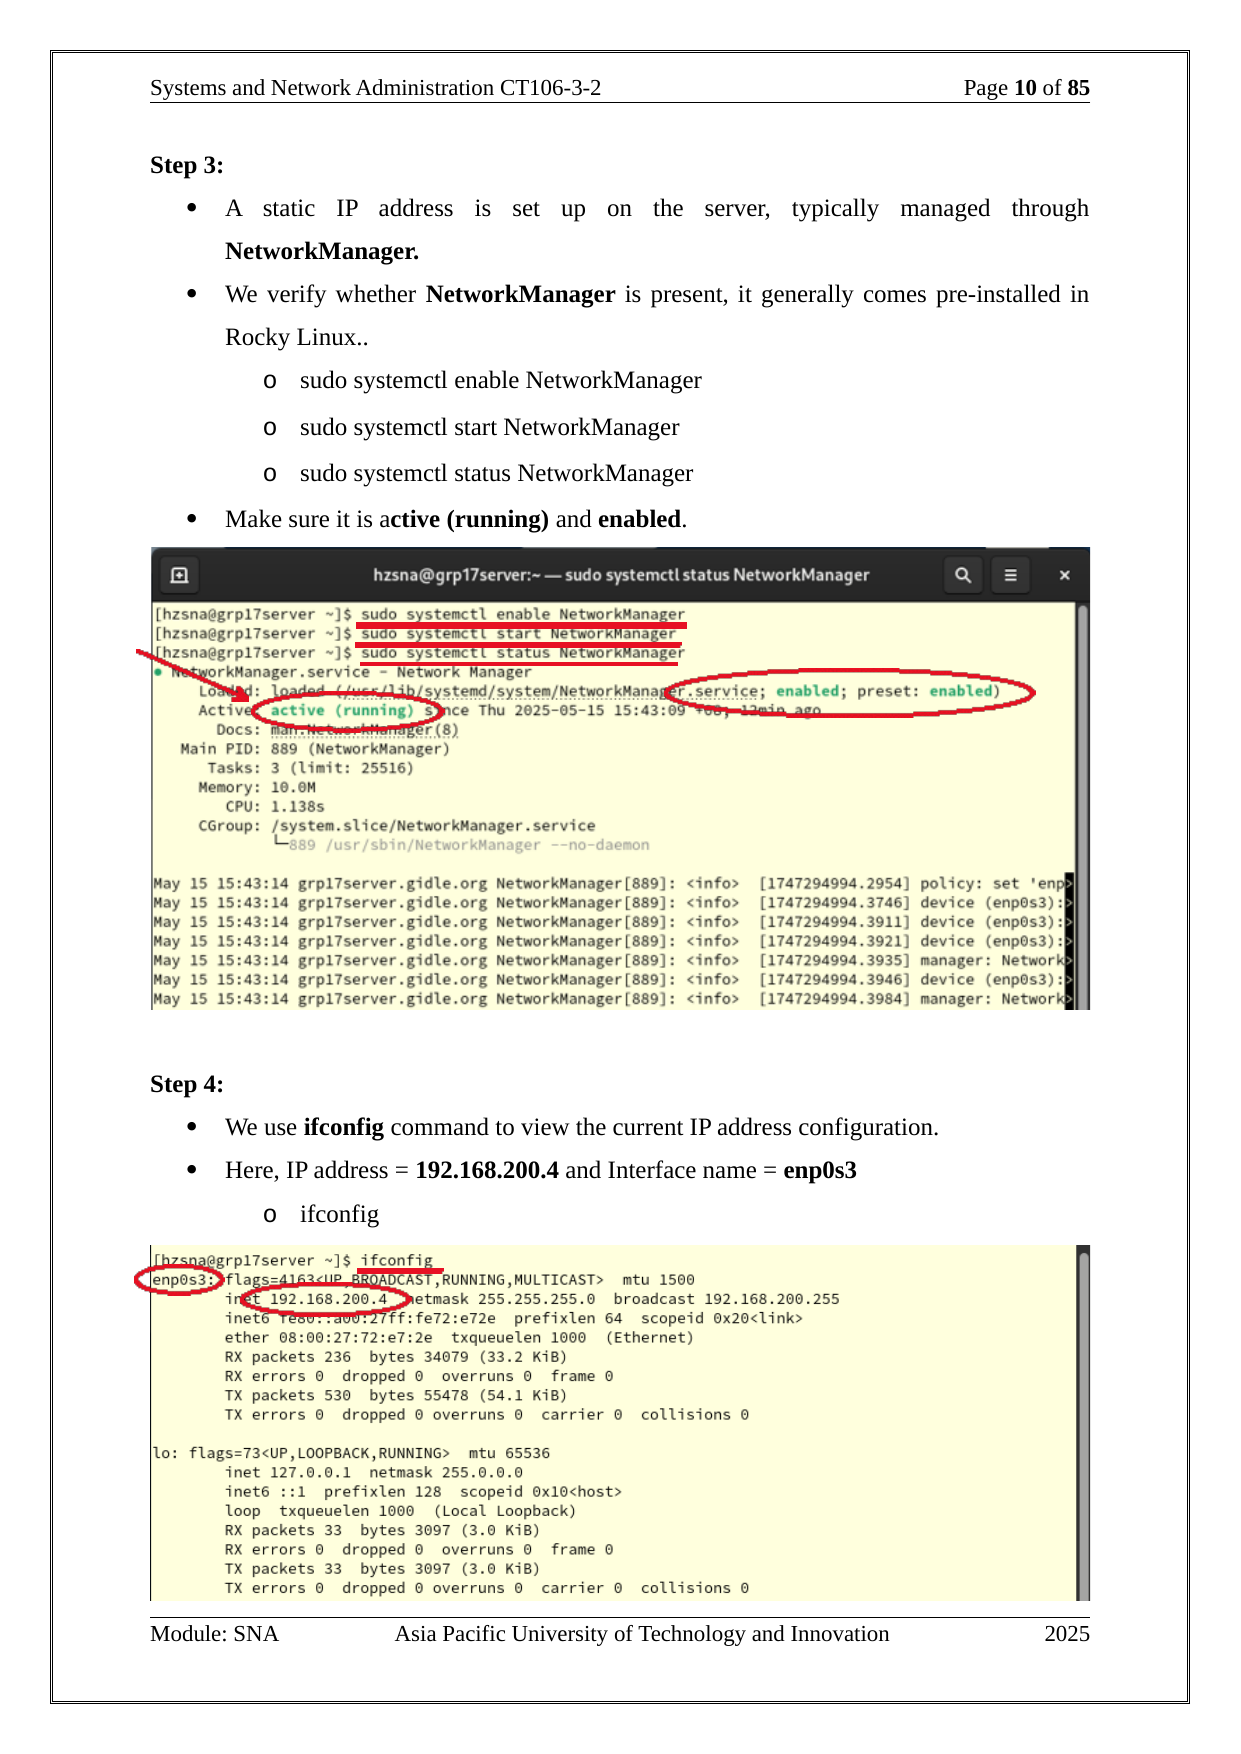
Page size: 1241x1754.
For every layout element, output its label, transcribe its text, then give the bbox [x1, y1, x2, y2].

list Make sure it is active (running) and enabled. [187, 504, 1090, 533]
list sudo systemctl status NetworkManager [262, 458, 1090, 489]
list sudo systemctl start NetworkManager [262, 412, 1090, 443]
list We use ifconfig command to view the current IP address configuration. [187, 1112, 1090, 1141]
picture [136, 547, 1091, 1010]
text Step 4: [150, 1069, 1090, 1098]
text Step 3: [150, 150, 1090, 179]
picture [134, 1245, 1091, 1601]
list We verify whether NetworkManager is present, it generally comes pre-installed in Rocky Linux.. [187, 279, 1090, 351]
list sudo systemctl enable NetworkManager [262, 366, 1090, 396]
list Here, IP address = 192.168.200.4 and Interface name = enp0s3 [187, 1156, 1090, 1184]
list A static IP address is set up on the server, typically managed through NetworkManager. [187, 193, 1090, 265]
list ifconfig [262, 1199, 1090, 1229]
